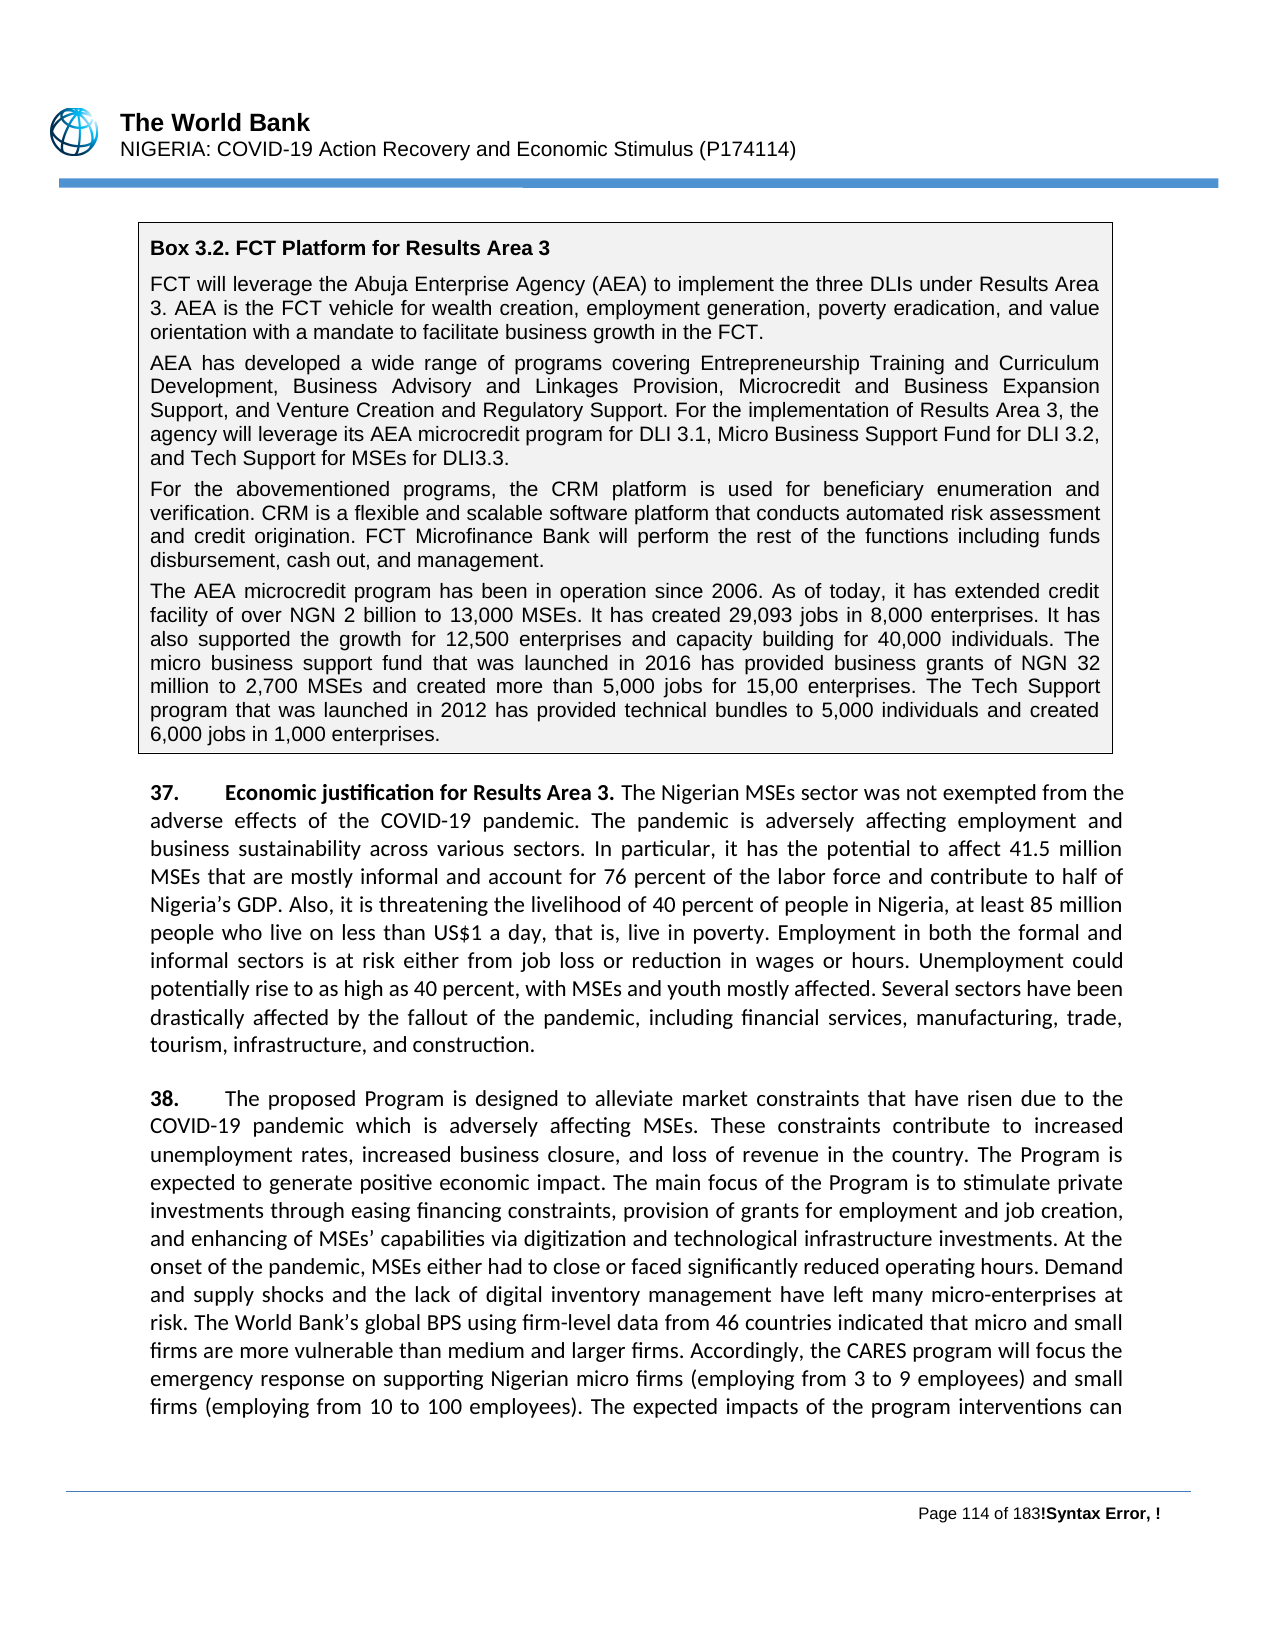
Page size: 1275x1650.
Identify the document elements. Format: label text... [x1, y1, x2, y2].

picture [50, 108, 99, 156]
picture [81, 108, 99, 144]
picture [72, 118, 78, 126]
list Economic justification for Results Area 3. The Nigerian MSEs sector was not exempted from the adverse effects of the COVID-19 pandemic. The pandemic is adversely affecting employment and business sustainability across various sectors. In particular, it has the potential to affect 41.5 million MSEs that are mostly informal and account for 76 percent of the labor force and contribute to half of Nigeria’s GDP. Also, it is threatening the livelihood of 40 percent of people in Nigeria, at least 85 million people who live on less than US$1 a day, that is, live in poverty. Employment in both the formal and informal sectors is at risk either from job loss or reduction in wages or hours. Unemployment could potentially rise to as high as 40 percent, with MSEs and youth mostly affected. Several sectors have been drastically affected by the fallout of the pandemic, including financial services, manufacturing, trade, tourism, infrastructure, and construction. [150, 778, 1125, 1059]
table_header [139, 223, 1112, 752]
picture [65, 116, 72, 122]
